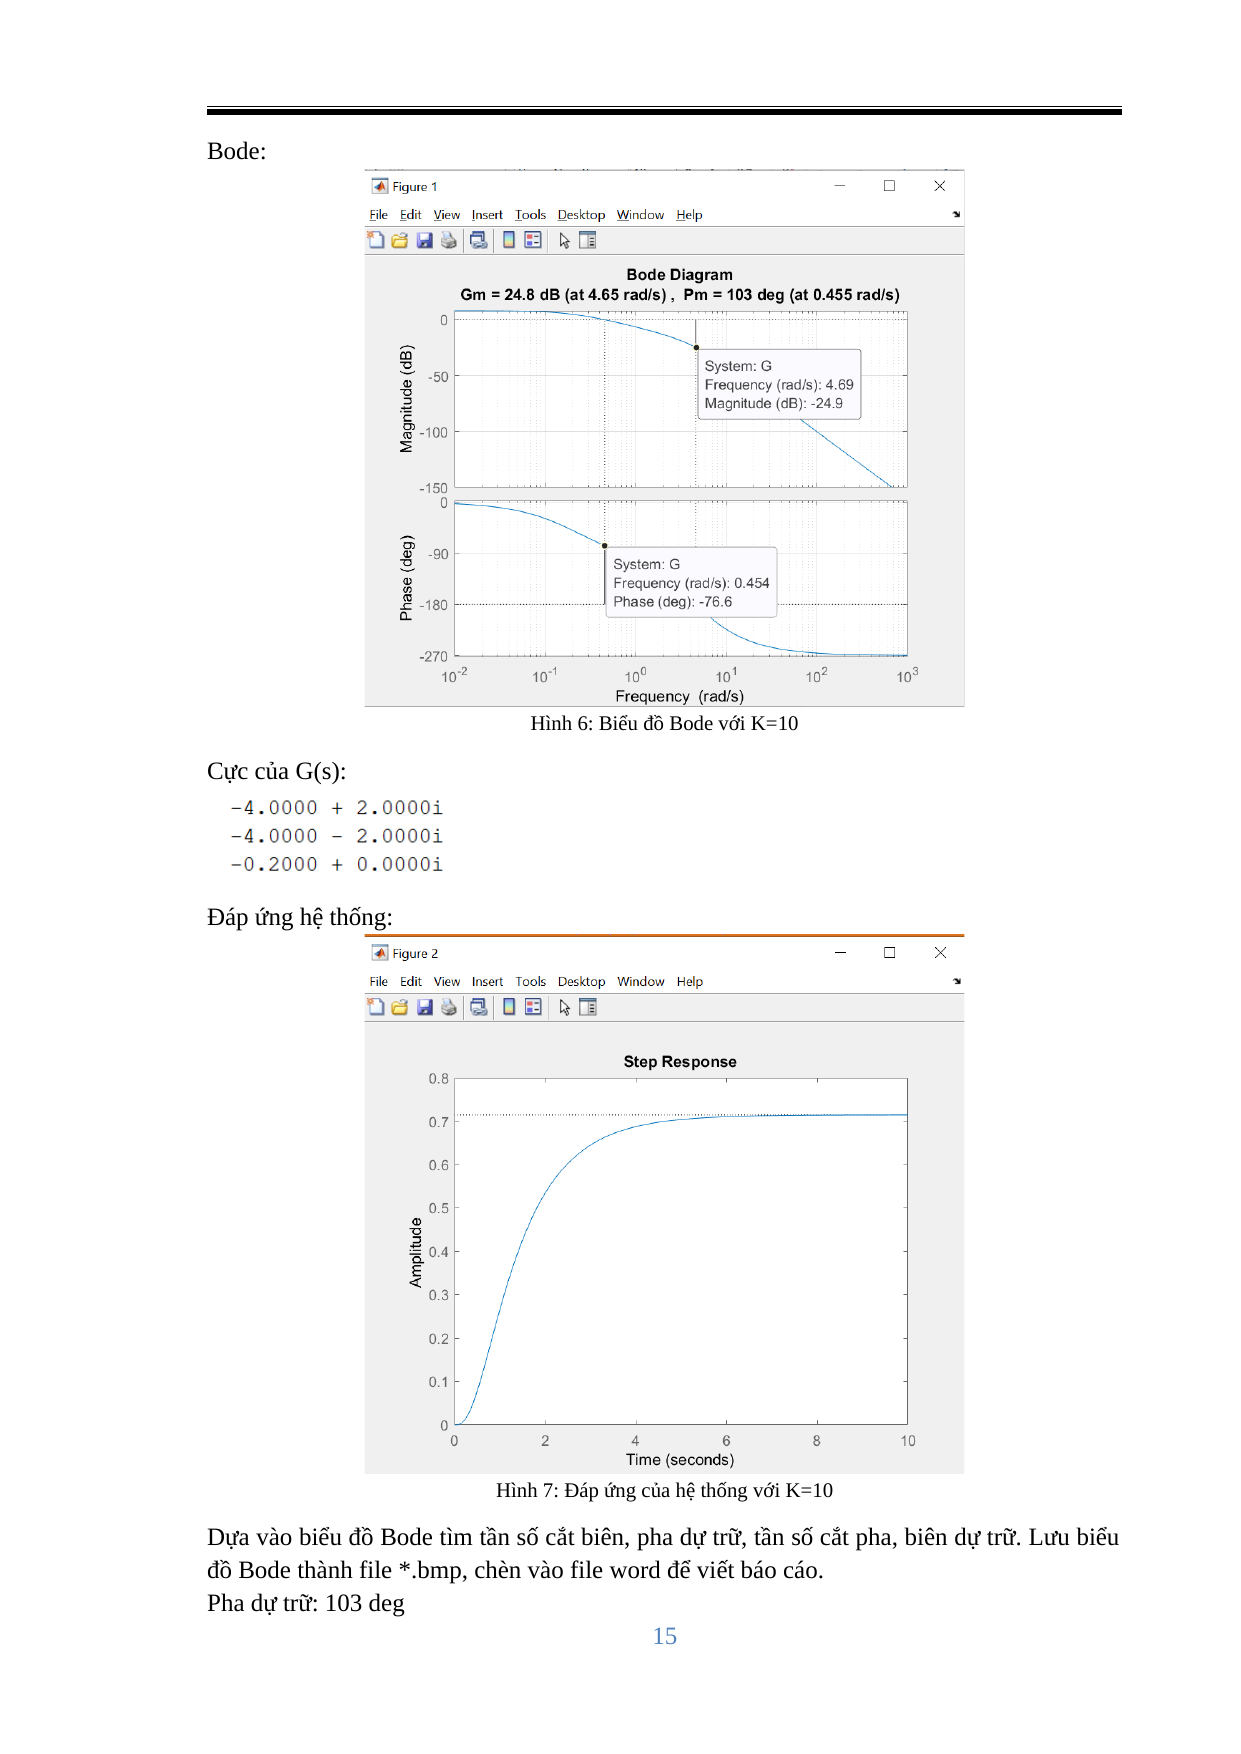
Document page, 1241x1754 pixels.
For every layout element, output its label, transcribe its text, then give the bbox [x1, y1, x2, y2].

picture [364, 934, 965, 1474]
picture [206, 789, 463, 898]
picture [364, 169, 965, 707]
text Đáp ứng hệ thống: [207, 902, 1122, 931]
text Bode: [207, 136, 1122, 165]
text Pha dự trữ: 103 deg [207, 1588, 1122, 1617]
text Dựa vào biểu đồ Bode tìm tần số cắt biên, pha dự trữ, tần số cắt pha, biên dự trữ. Lưu biểu đồ Bode thành file *.bmp, chèn vào file word để viết báo cáo. [207, 1522, 1122, 1584]
text Cực của G(s): [207, 756, 1122, 785]
